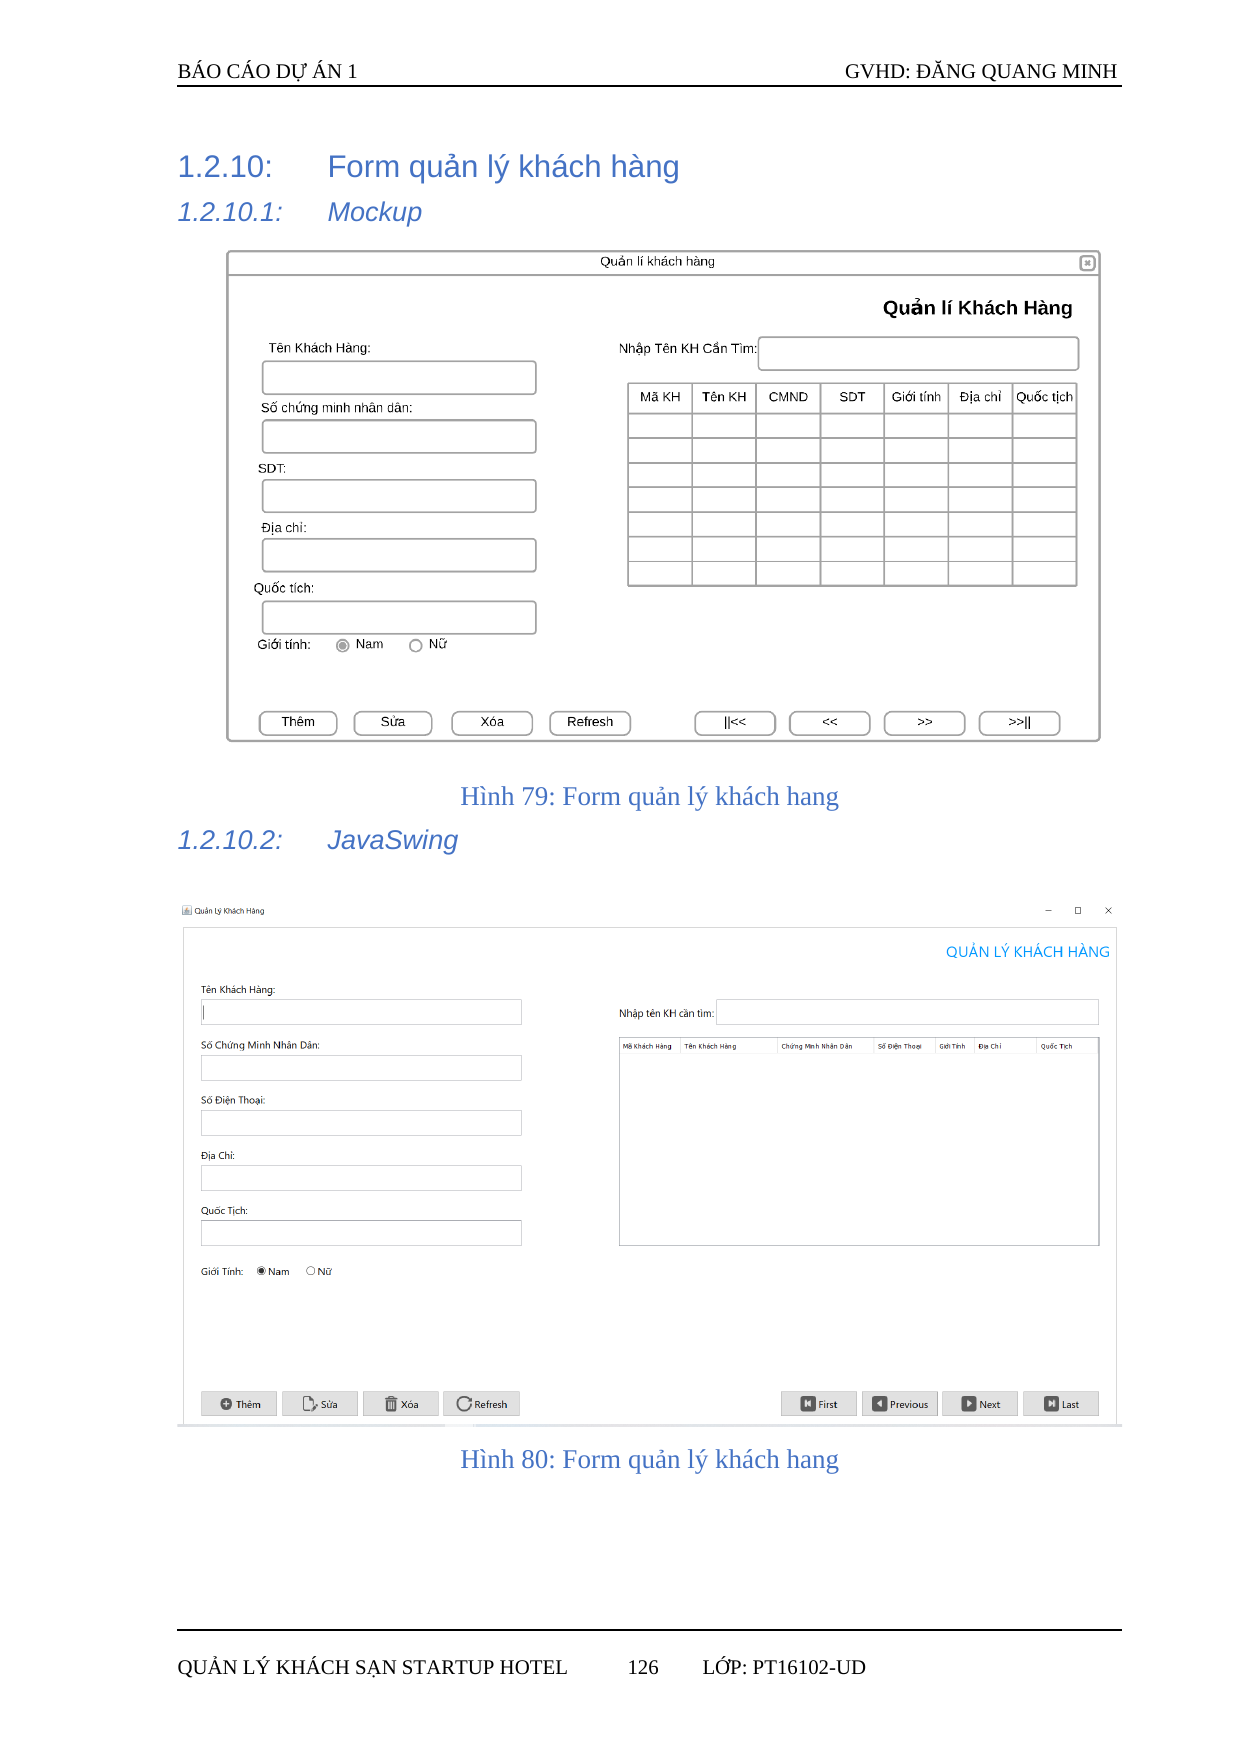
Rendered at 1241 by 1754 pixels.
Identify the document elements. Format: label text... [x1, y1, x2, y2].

picture [177, 227, 1123, 764]
picture [177, 903, 1123, 1427]
subtitle Mockup [177, 196, 1122, 227]
subtitle JavaSwing [177, 824, 1122, 855]
subtitle Form quản lý khách hàng [177, 148, 1122, 184]
